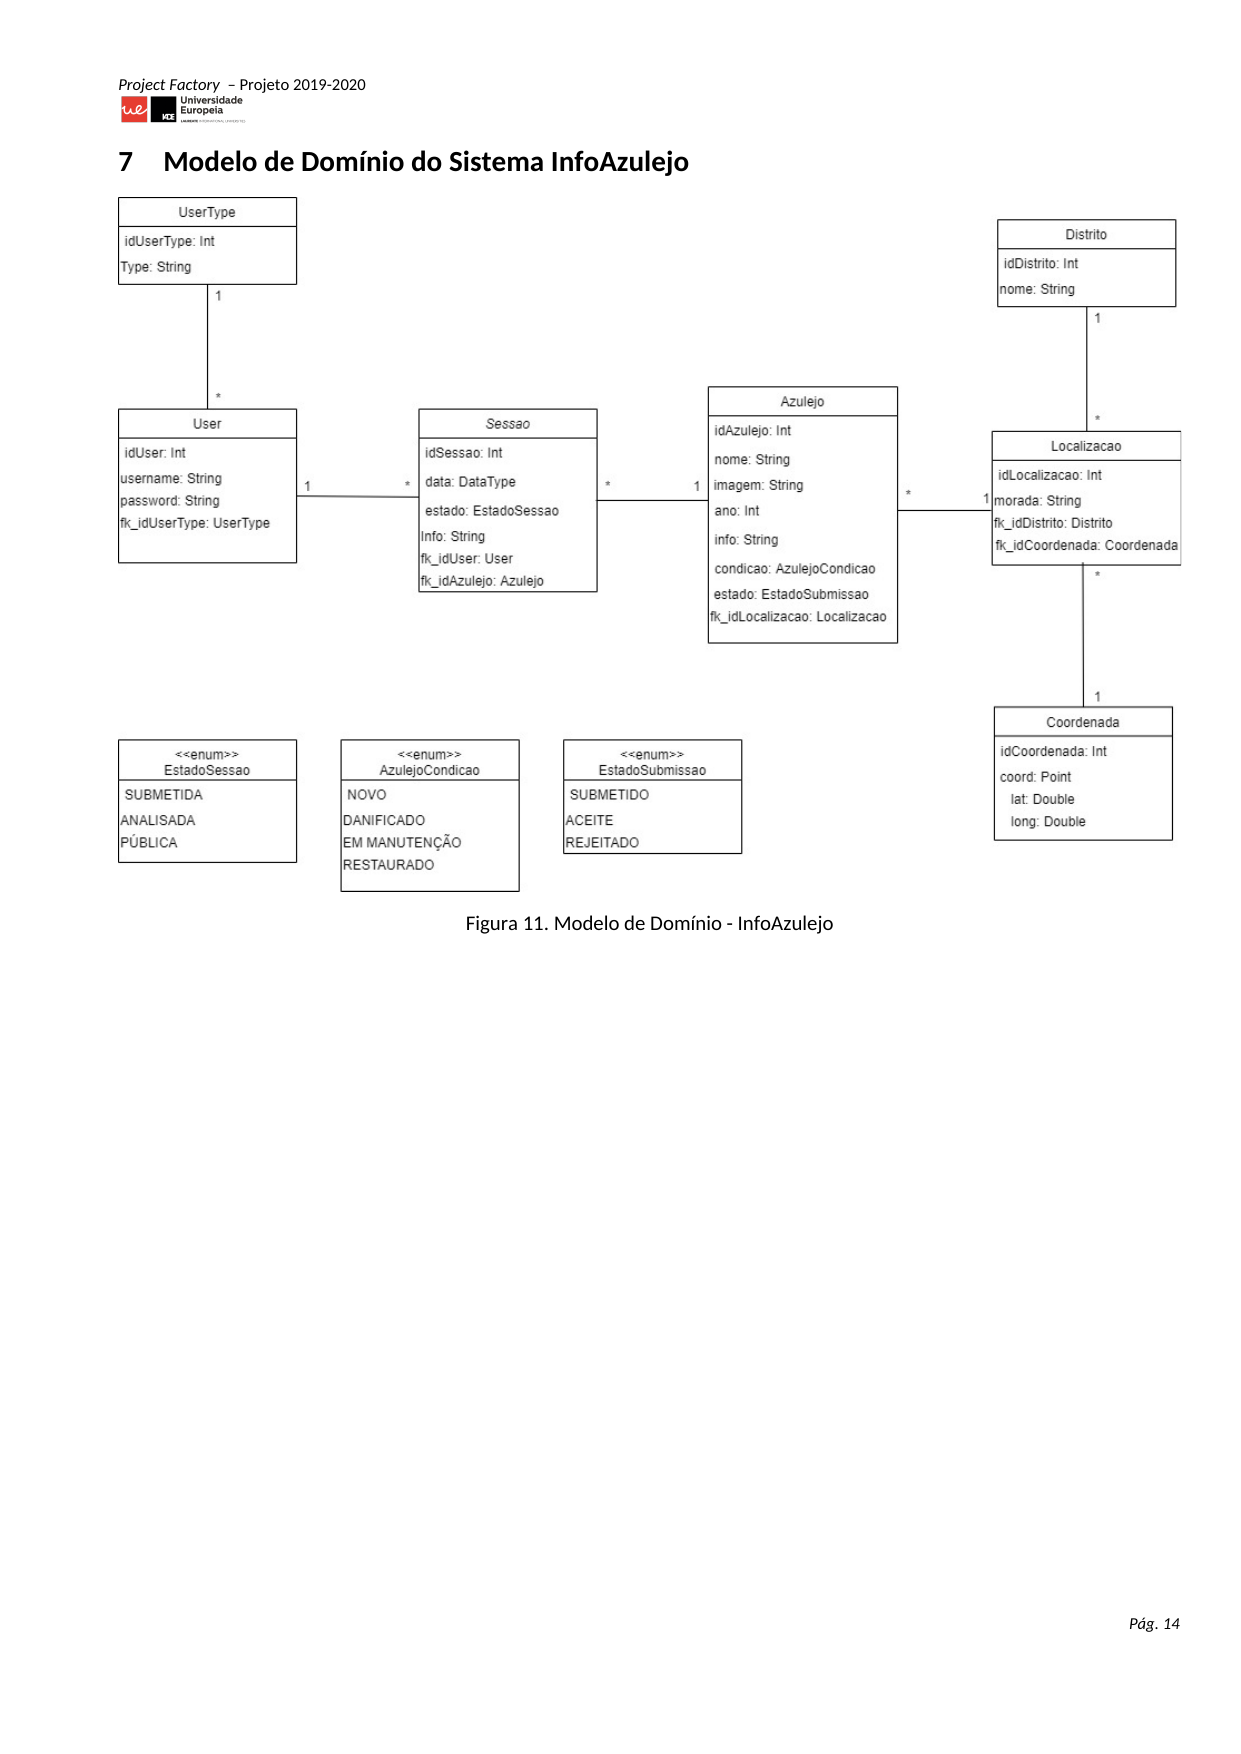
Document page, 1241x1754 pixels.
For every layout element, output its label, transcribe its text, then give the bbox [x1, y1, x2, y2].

text Figura 11. Modelo de Domínio - InfoAzulejo [118, 910, 1181, 936]
picture [118, 94, 248, 126]
picture [118, 197, 1182, 892]
subtitle Modelo de Domínio do Sistema InfoAzulejo [118, 143, 1181, 178]
